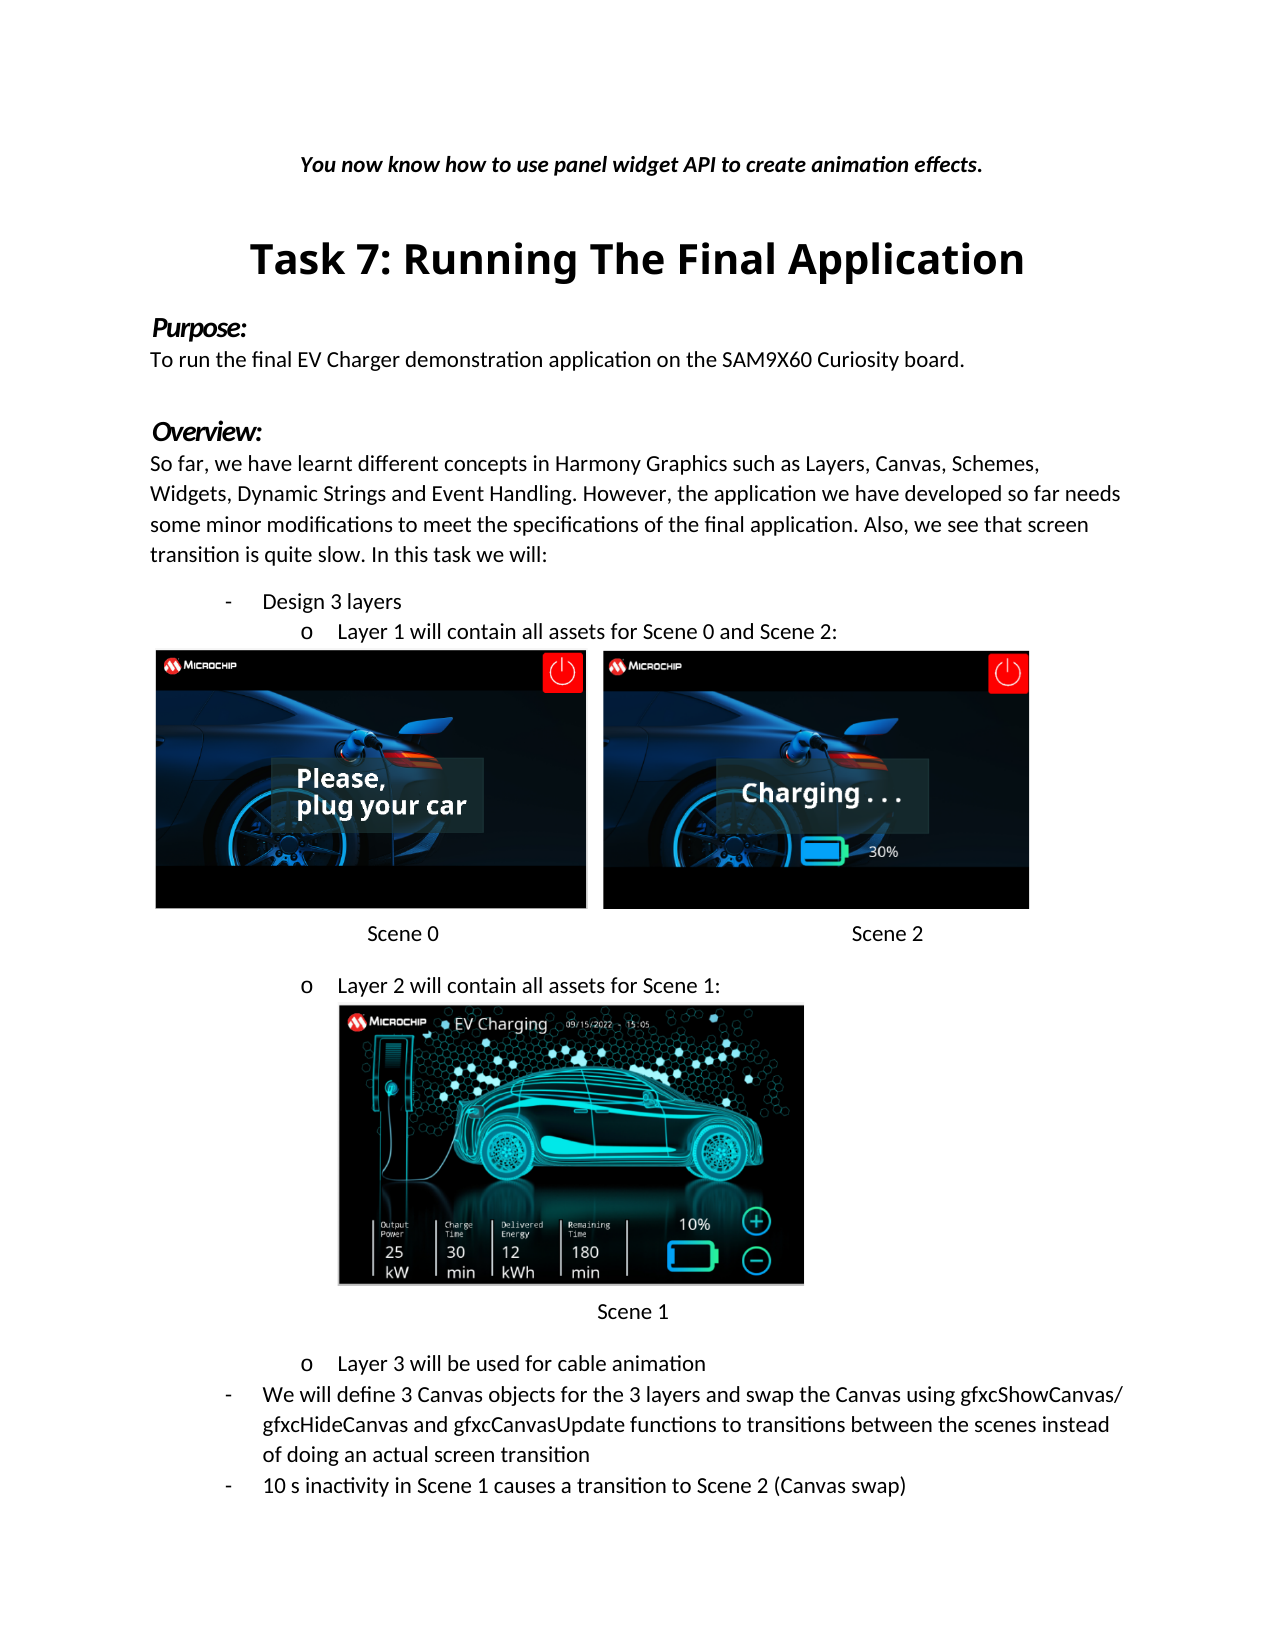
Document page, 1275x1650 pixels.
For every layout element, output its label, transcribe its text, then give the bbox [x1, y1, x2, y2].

text You now know how to use panel widget API to create animation effects. [262, 150, 1125, 178]
text Purpose: [152, 308, 398, 345]
list Design 3 layers [225, 587, 1125, 615]
list Layer 3 will be used for cable animation [300, 1349, 1125, 1378]
list Layer 2 will contain all assets for Scene 1: [300, 971, 1125, 1000]
list Layer 1 will contain all assets for Scene 0 and Scene 2: [300, 617, 1125, 646]
subtitle Task 7: Running The Final Application [150, 230, 1125, 287]
list We will define 3 Canvas objects for the 3 layers and swap the Canvas using gfxcShowCanvas/ gfxcHideCanvas and gfxcCanvasUpdate functions to transitions between the scenes instead of doing an actual screen transition [225, 1380, 1125, 1468]
picture [155, 648, 588, 909]
text To run the final EV Charger demonstration application on the SAM9X60 Curiosity board. [150, 345, 1125, 373]
text So far, we have learnt different concepts in Harmony Graphics such as Layers, Canvas, Schemes, Widgets, Dynamic Strings and Event Handling. However, the application we have developed so far needs some minor modifications to meet the specifications of the final application. Also, we see that screen transition is quite slow. In this task we will: [150, 449, 1125, 568]
picture [603, 650, 1030, 909]
list 10 s inactivity in Scene 1 causes a transition to Scene 2 (Canvas swap) [225, 1471, 1125, 1499]
picture [337, 1002, 805, 1286]
text Overview: [152, 412, 398, 449]
